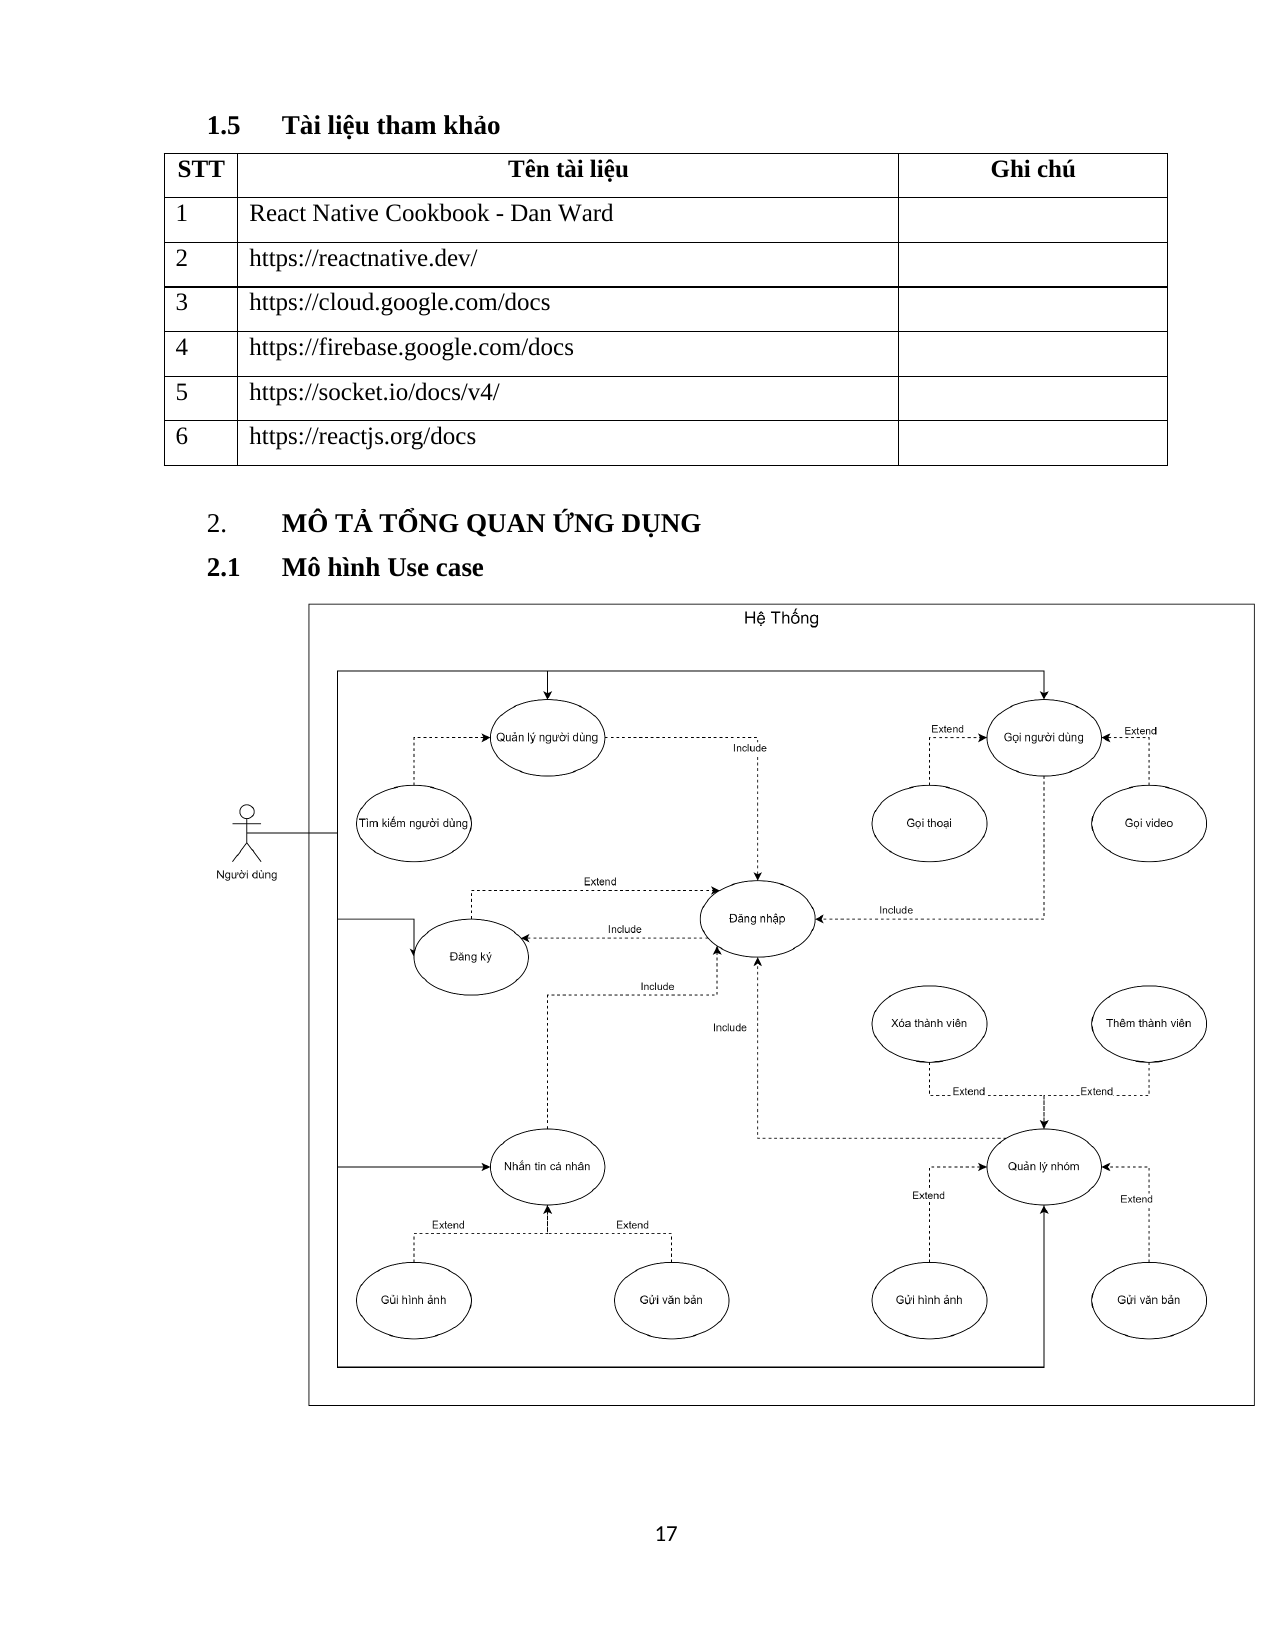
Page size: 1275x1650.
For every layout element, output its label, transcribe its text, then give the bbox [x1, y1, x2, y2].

table_cell [899, 377, 1167, 420]
subtitle Tài liệu tham khảo [207, 109, 1125, 140]
table_header Tên tài liệu [238, 154, 898, 197]
table_cell https://socket.io/docs/v4/ [238, 377, 898, 420]
picture [206, 594, 1264, 1416]
table_cell 4 [165, 332, 237, 376]
table_cell https://cloud.google.com/docs [238, 288, 898, 331]
subtitle Mô hình Use case [207, 551, 1125, 582]
table_header STT [165, 154, 237, 197]
table_cell 2 [165, 243, 237, 286]
table_cell [899, 198, 1167, 242]
table_cell [899, 421, 1167, 465]
table_cell 5 [165, 377, 237, 420]
table_cell React Native Cookbook - Dan Ward [238, 198, 898, 242]
table_cell 3 [165, 288, 237, 331]
table_cell [899, 332, 1167, 376]
table_cell [899, 288, 1167, 331]
subtitle MÔ TẢ TỔNG QUAN ỨNG DỤNG [207, 507, 1125, 538]
table_cell 6 [165, 421, 237, 465]
table_cell 1 [165, 198, 237, 242]
table_cell https://firebase.google.com/docs [238, 332, 898, 376]
table_cell https://reactnative.dev/ [238, 243, 898, 286]
table_cell [899, 243, 1167, 286]
table_cell https://reactjs.org/docs [238, 421, 898, 465]
table_header Ghi chú [899, 154, 1167, 197]
